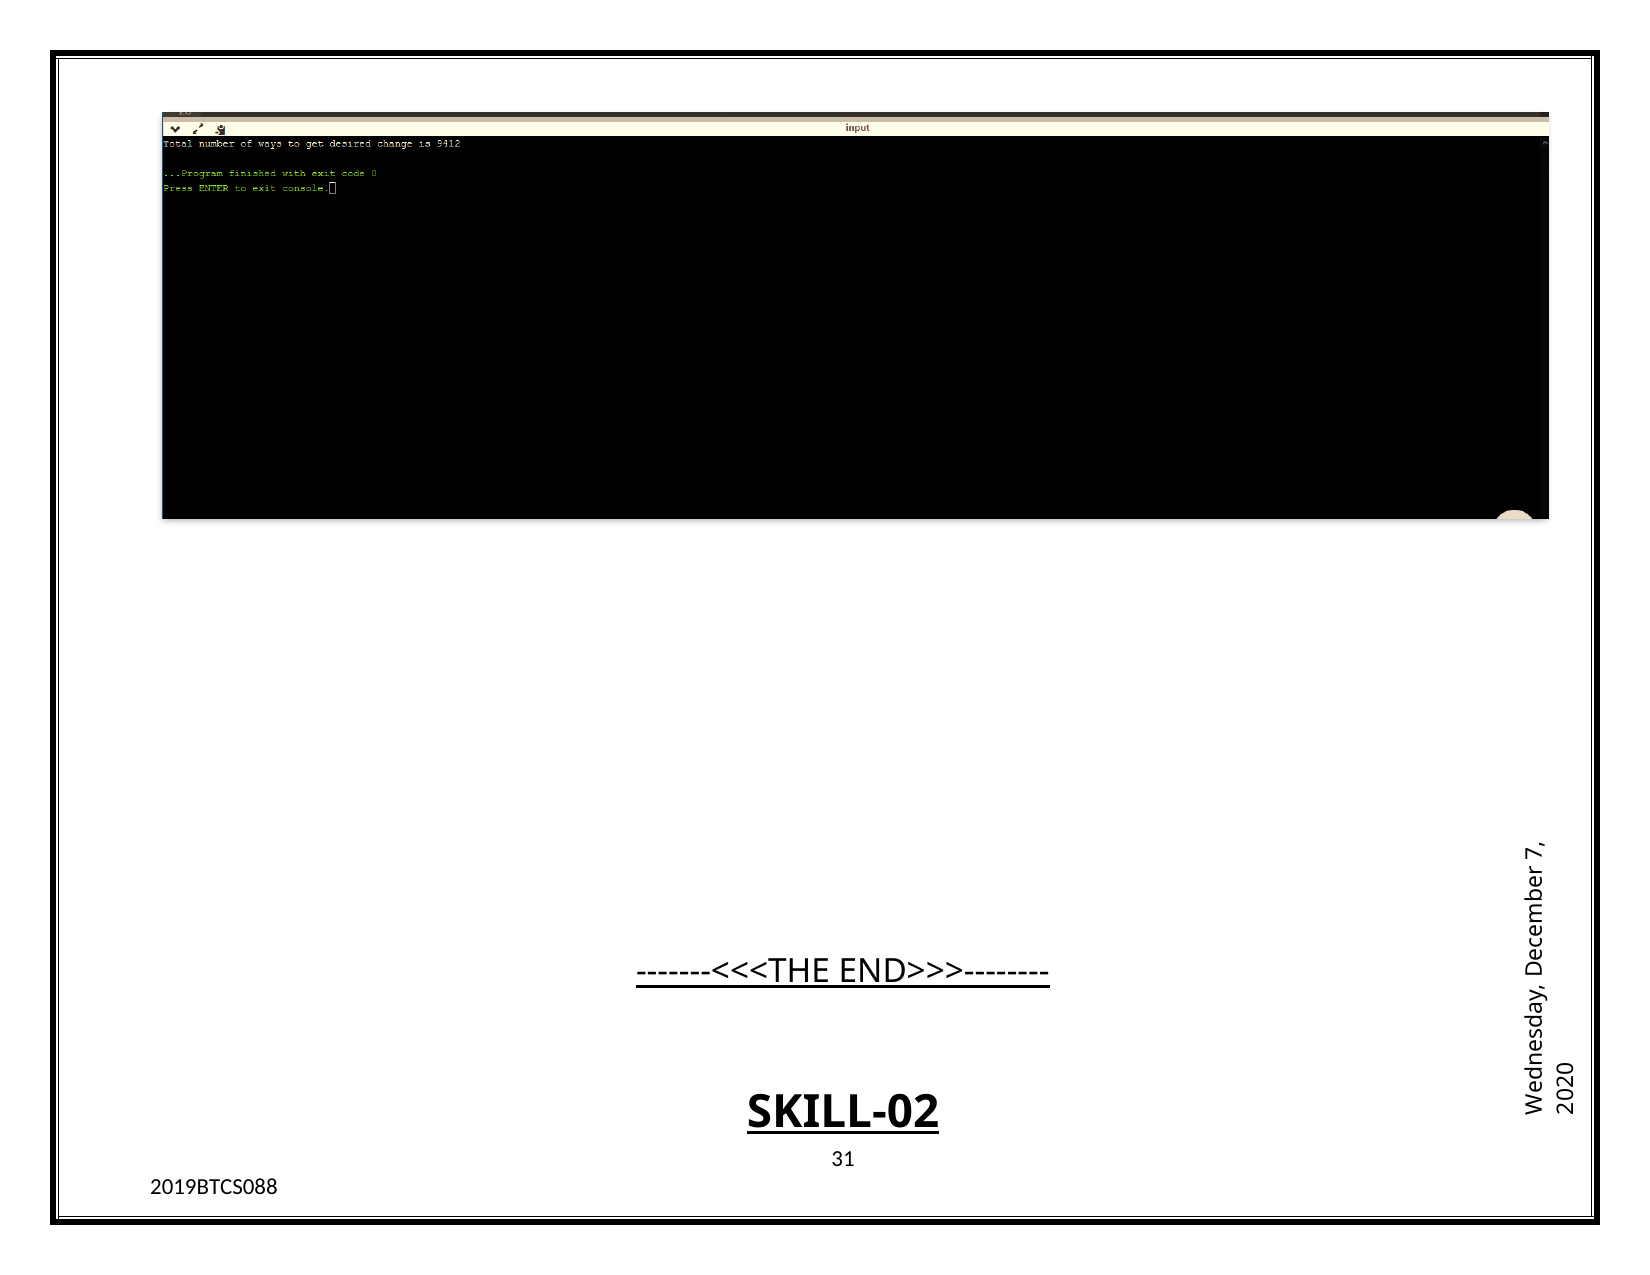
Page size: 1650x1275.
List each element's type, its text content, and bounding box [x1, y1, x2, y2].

picture [162, 112, 1549, 519]
text SKILL-02 [150, 1078, 1536, 1141]
text -------<<<THE END>>>-------- [150, 947, 1536, 992]
